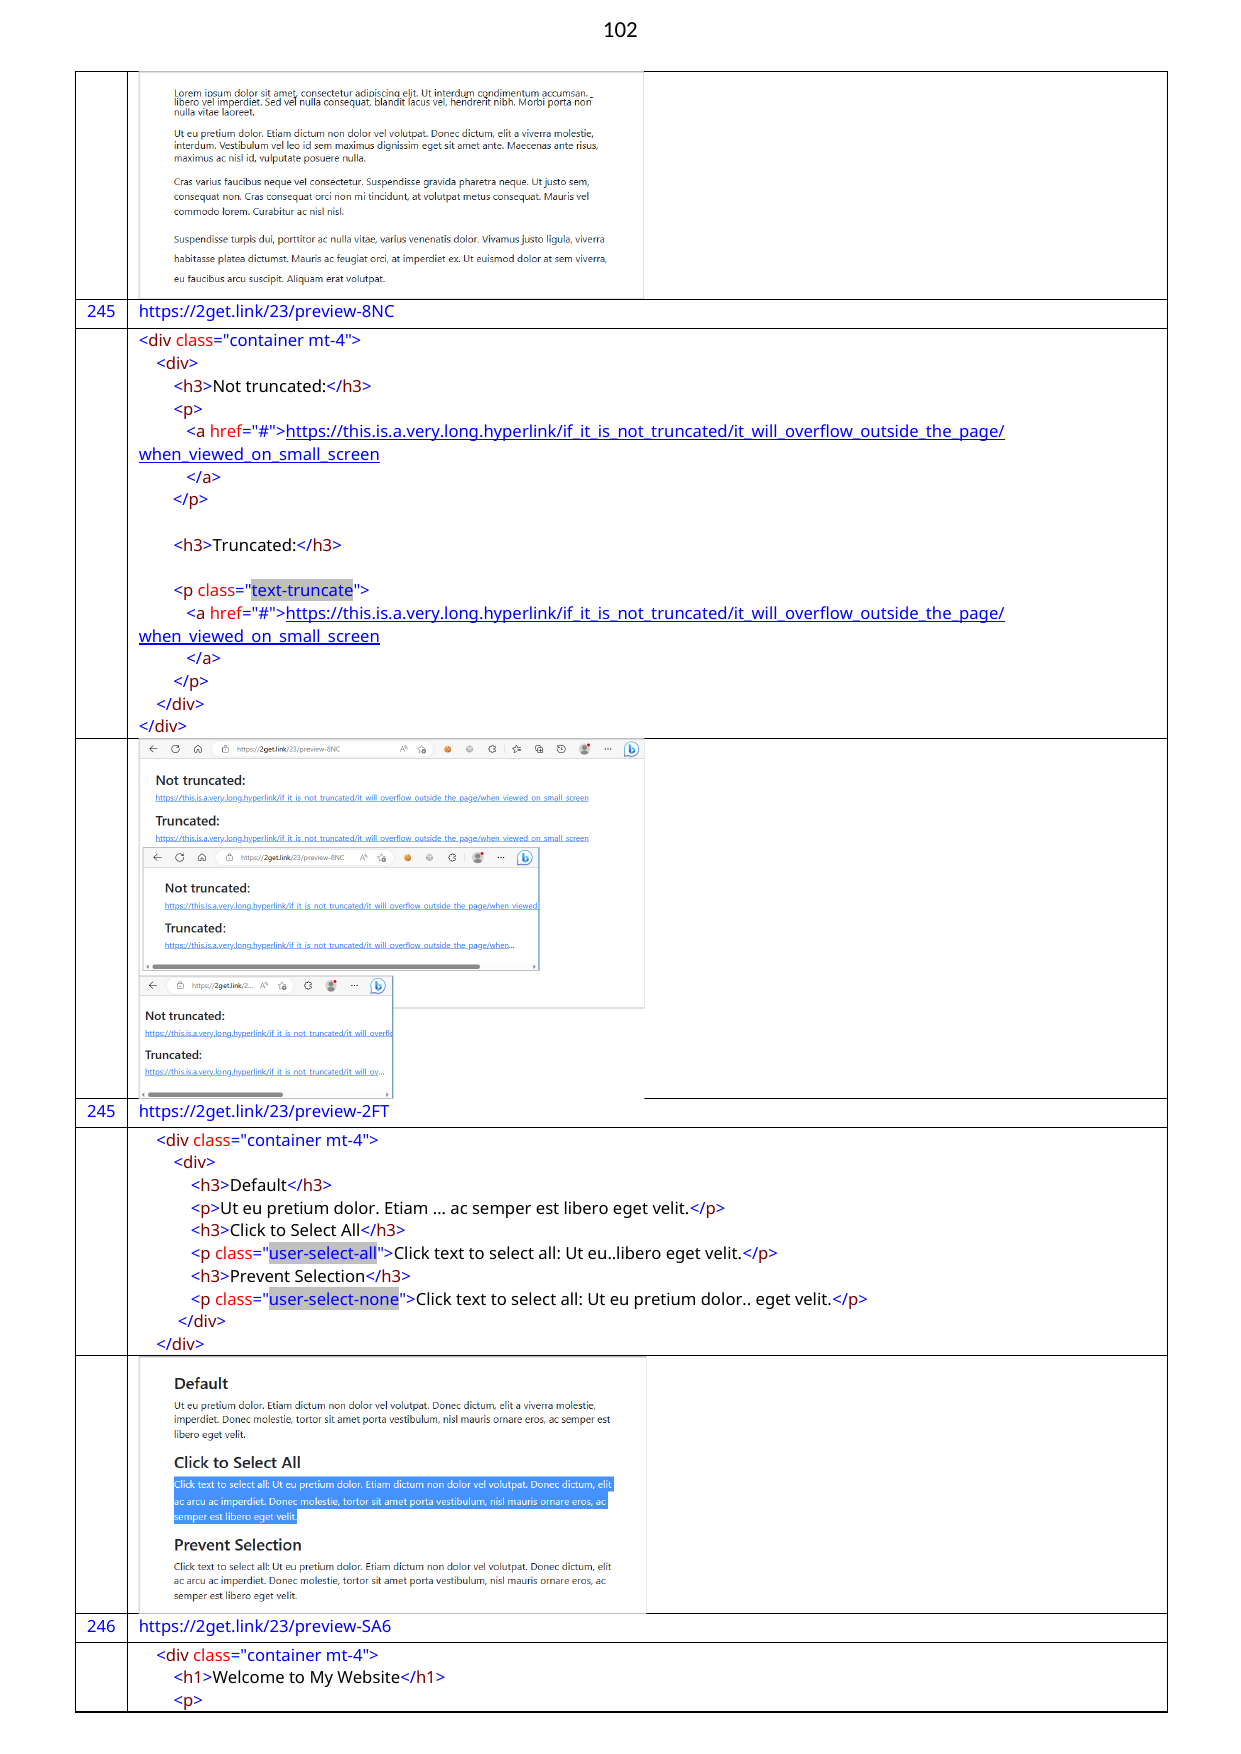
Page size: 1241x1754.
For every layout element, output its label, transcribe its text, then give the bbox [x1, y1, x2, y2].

table_cell [76, 739, 127, 1098]
table_cell [76, 1643, 127, 1711]
table_cell <div class="container mt-4"> <div> <h3>Default</h3> <p>Ut eu pretium dolor. Etiam … ac semper est libero eget velit.</p> <h3>Click to Select All</h3> <p class="user-select-all">Click text to select all: Ut eu..libero eget velit.</p> <h3>Prevent Selection</h3> <p class="user-select-none">Click text to select all: Ut eu pretium dolor.. eget velit.</p> </div> </div> [128, 1128, 1167, 1355]
table_cell 246 [76, 1614, 127, 1642]
table_cell https://2get.link/23/preview-SA6 [128, 1614, 1167, 1642]
table_cell [76, 1128, 127, 1355]
table_cell [644, 72, 1167, 299]
table_cell [128, 739, 138, 1098]
table_cell [76, 329, 127, 738]
picture [138, 738, 645, 1099]
picture [138, 71, 644, 299]
table_cell https://2get.link/23/preview-8NC [128, 300, 1167, 328]
table_cell 245 [76, 1099, 127, 1127]
table_cell [76, 72, 127, 299]
table_cell [647, 1356, 1167, 1613]
table_cell 245 [76, 300, 127, 328]
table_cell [128, 1643, 1167, 1711]
table_cell [128, 72, 138, 299]
picture [138, 1356, 647, 1614]
table_cell [76, 1356, 127, 1613]
table_cell [645, 739, 1167, 1098]
table_cell <div class="container mt-4"> <div> <h3>Not truncated:</h3> <p> <a href="#">https://this.is.a.very.long.hyperlink/if_it_is_not_truncated/it_will_overflow_outside_the_page/when_viewed_on_small_screen </a> </p> <h3>Truncated:</h3> <p class="text-truncate"> <a href="#">https://this.is.a.very.long.hyperlink/if_it_is_not_truncated/it_will_overflow_outside_the_page/when_viewed_on_small_screen </a> </p> </div> </div> [128, 329, 1167, 738]
table_cell [128, 1356, 138, 1613]
table_cell https://2get.link/23/preview-2FT [128, 1099, 1167, 1127]
